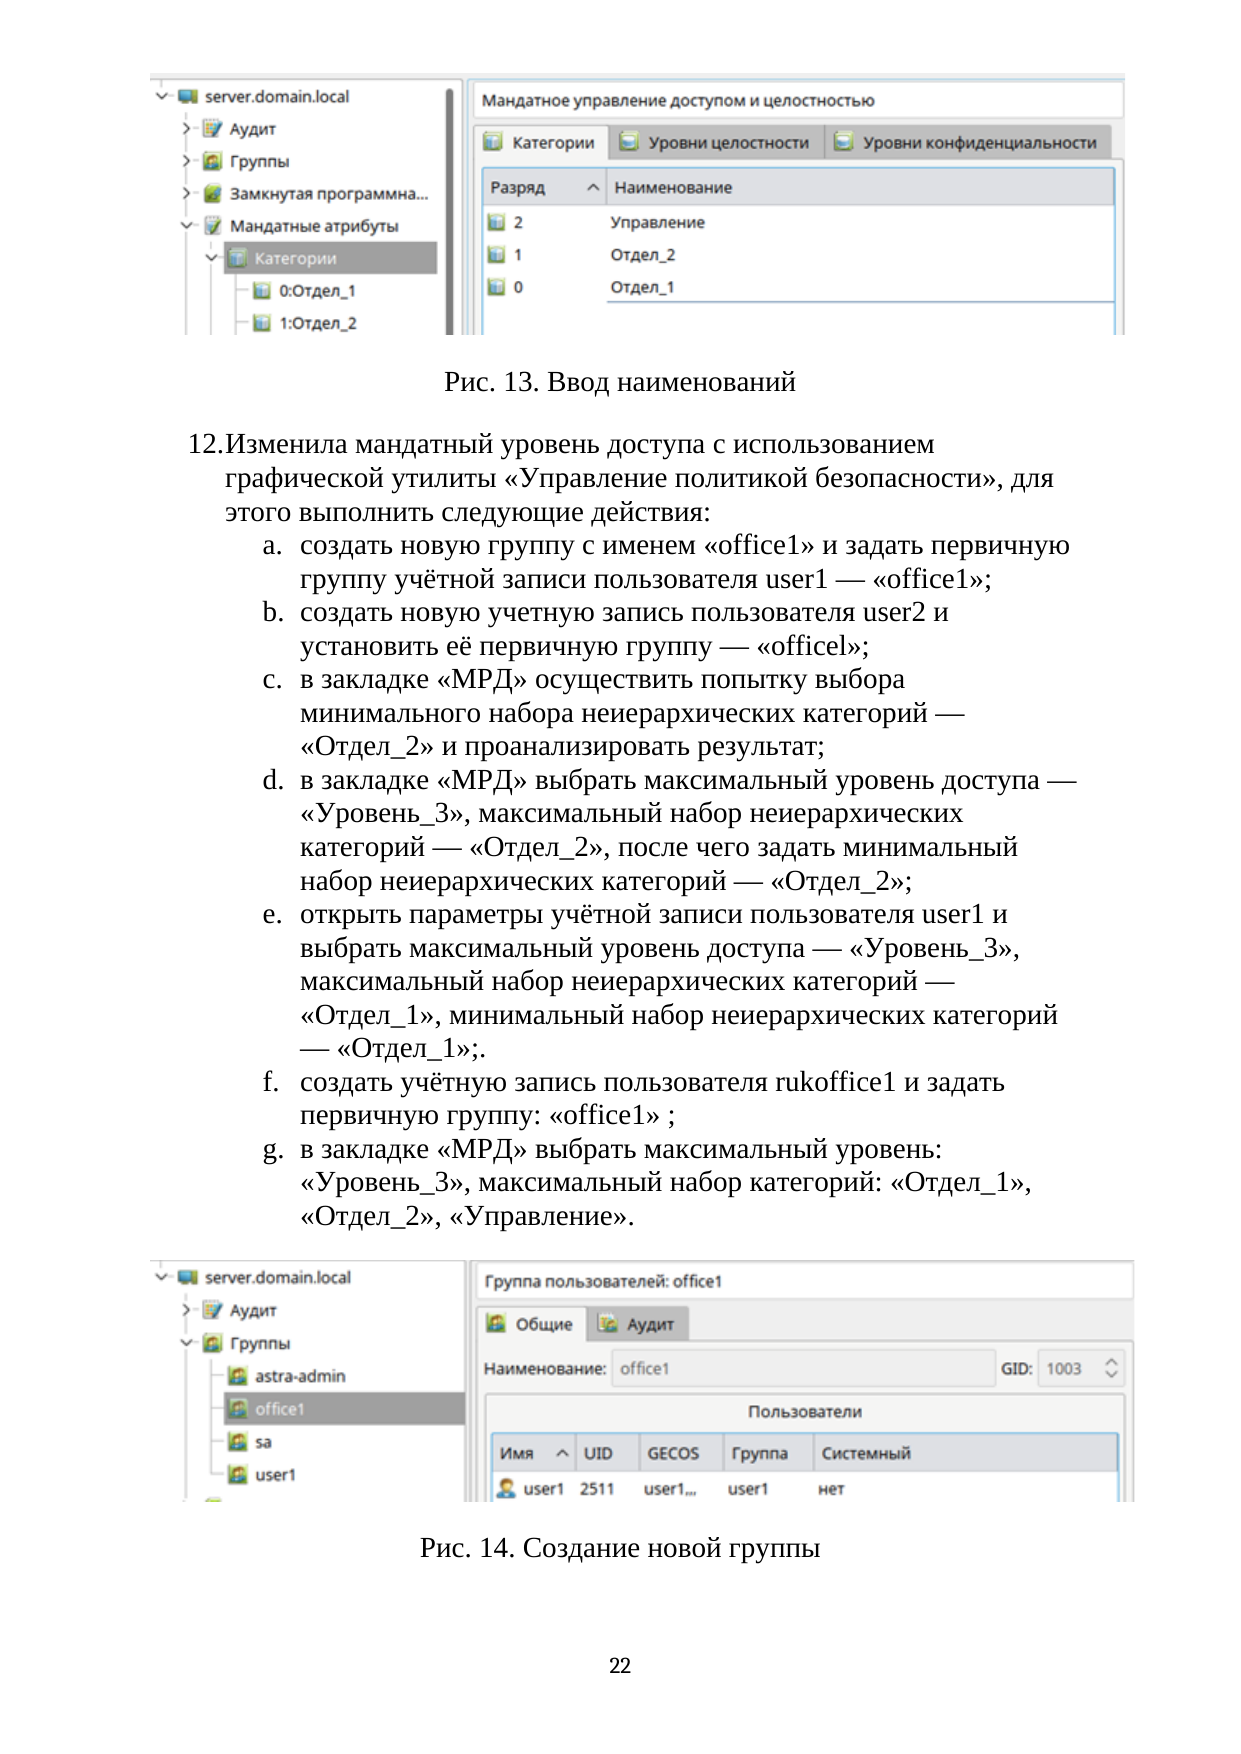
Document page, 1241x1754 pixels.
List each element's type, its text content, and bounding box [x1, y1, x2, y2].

list создать новую учетную запись пользователя user2 и установить её первичную группу — «officel»; [262, 594, 1090, 661]
text Рис. 13. Ввод наименований [150, 364, 1090, 397]
list в закладке «МРД» выбрать максимальный уровень: «Уровень_3», максимальный набор категорий: «Отдел_1», «Отдел_2», «Управление». [262, 1131, 1090, 1232]
list Изменила мандатный уровень доступа с использованием графической утилиты «Управление политикой безопасности», для этого выполнить следующие действия: [187, 427, 1090, 527]
list в закладке «МРД» выбрать максимальный уровень доступа — «Уровень_3», максимальный набор неиерархических категорий — «Отдел_2», после чего задать минимальный набор неиерархических категорий — «Отдел_2»; [262, 762, 1090, 896]
list создать новую группу с именем «office1» и задать первичную группу учётной записи пользователя user1 — «office1»; [262, 527, 1090, 594]
list открыть параметры учётной записи пользователя user1 и выбрать максимальный уровень доступа — «Уровень_3», максимальный набор неиерархических категорий — «Отдел_1», минимальный набор неиерархических категорий — «Отдел_1»;. [262, 896, 1090, 1064]
picture [150, 73, 1125, 335]
text Рис. 14. Создание новой группы [150, 1531, 1090, 1564]
list в закладке «МРД» осуществить попытку выбора минимального набора неиерархических категорий — «Отдел_2» и проанализировать результат; [262, 661, 1090, 762]
list создать учётную запись пользователя rukoffice1 и задать первичную группу: «office1» ; [262, 1064, 1090, 1131]
picture [150, 1260, 1135, 1502]
